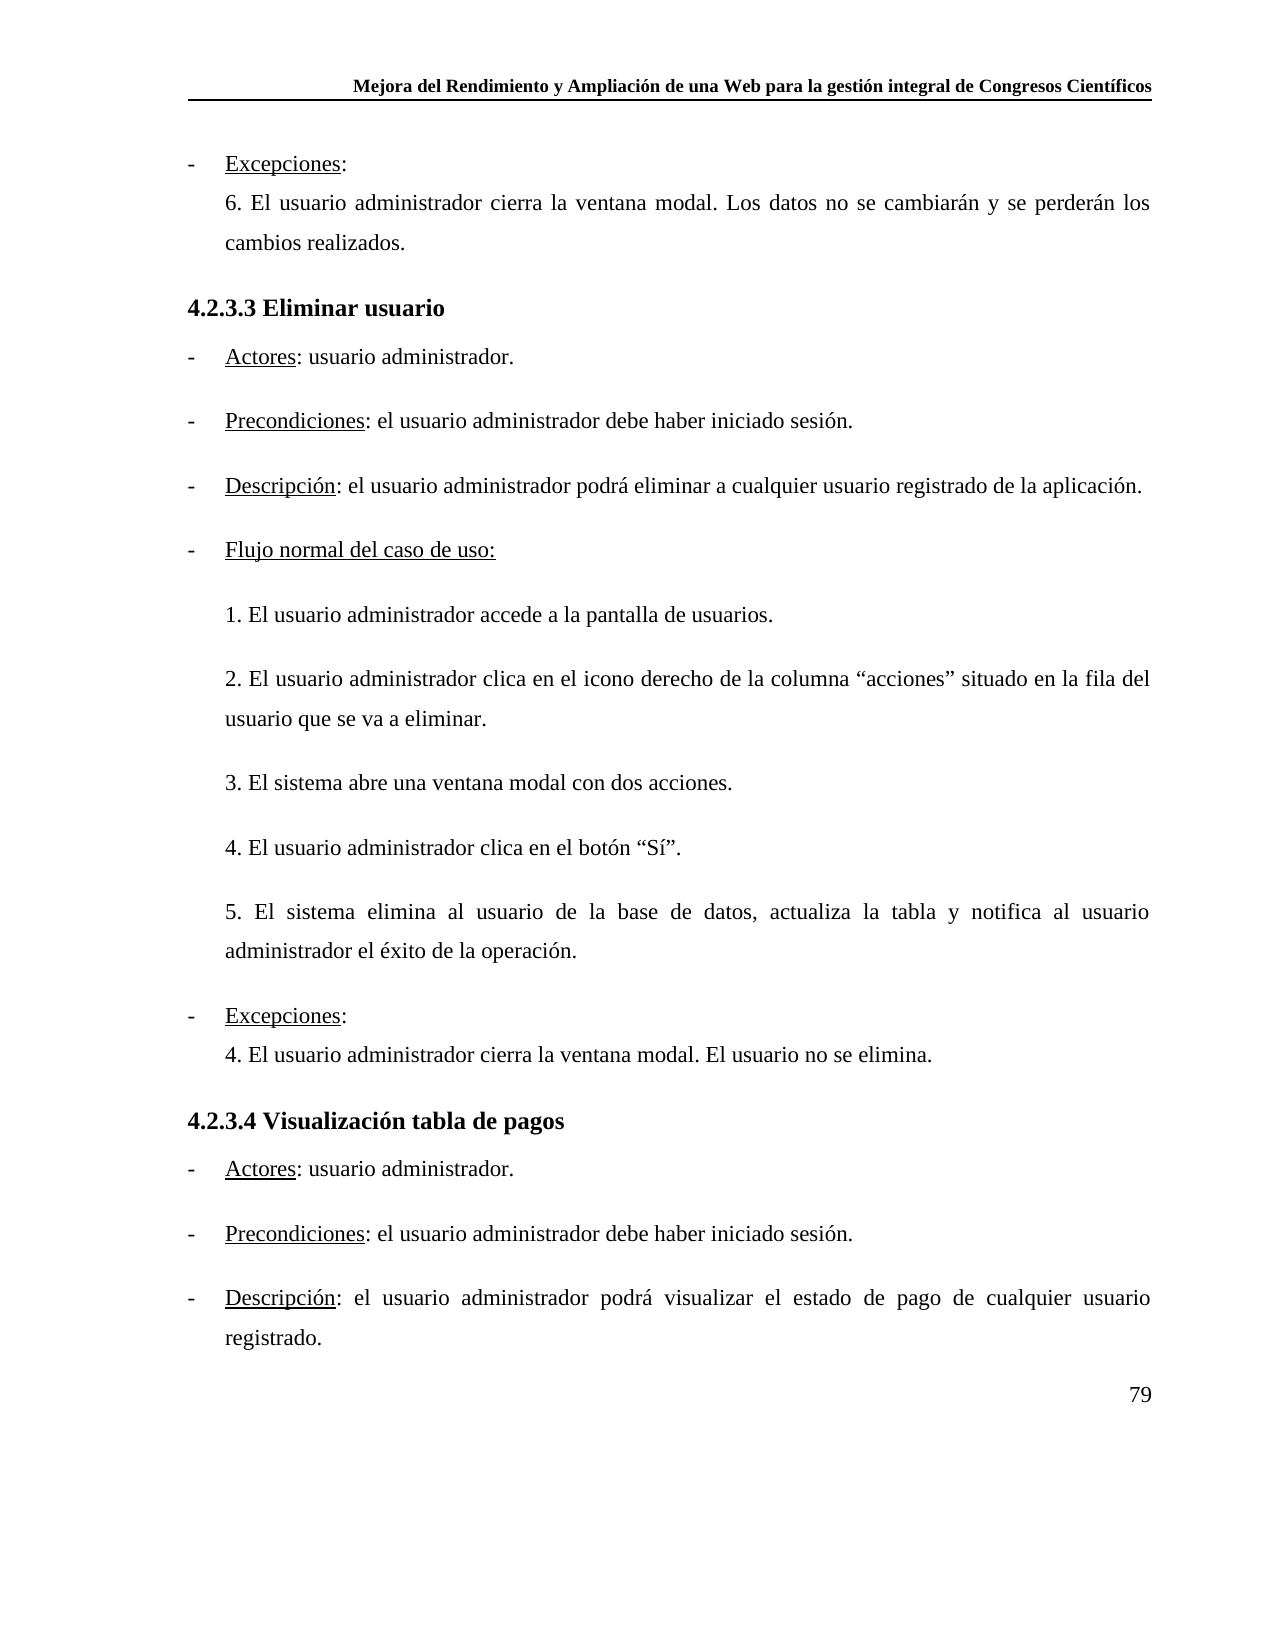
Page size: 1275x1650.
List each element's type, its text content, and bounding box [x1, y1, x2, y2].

list Precondiciones: el usuario administrador debe haber iniciado sesión. [187, 407, 1152, 434]
list Precondiciones: el usuario administrador debe haber iniciado sesión. [187, 1220, 1152, 1246]
text 4. El usuario administrador clica en el botón “Sí”. [225, 834, 1152, 860]
list Descripción: el usuario administrador podrá visualizar el estado de pago de cualquier usuario registrado. [187, 1284, 1152, 1350]
list Actores: usuario administrador. [187, 1155, 1152, 1182]
subtitle 4.2.3.3 Eliminar usuario [187, 293, 1152, 322]
text 1. El usuario administrador accede a la pantalla de usuarios. [225, 601, 1152, 627]
text 3. El sistema abre una ventana modal con dos acciones. [225, 769, 1152, 796]
subtitle 4.2.3.4 Visualización tabla de pagos [187, 1106, 1152, 1135]
list Excepciones: 4. El usuario administrador cierra la ventana modal. El usuario no se elimina. [187, 1002, 1152, 1068]
list Descripción: el usuario administrador podrá eliminar a cualquier usuario registrado de la aplicación. [187, 472, 1152, 498]
text 5. El sistema elimina al usuario de la base de datos, actualiza la tabla y notifica al usuario administrador el éxito de la operación. [225, 898, 1152, 964]
list Excepciones: 6. El usuario administrador cierra la ventana modal. Los datos no se cambiarán y se perderán los cambios realizados. [187, 150, 1152, 255]
text 2. El usuario administrador clica en el icono derecho de la columna “acciones” situado en la fila del usuario que se va a eliminar. [225, 665, 1152, 731]
list Actores: usuario administrador. [187, 343, 1152, 369]
list Flujo normal del caso de uso: [187, 536, 1152, 563]
